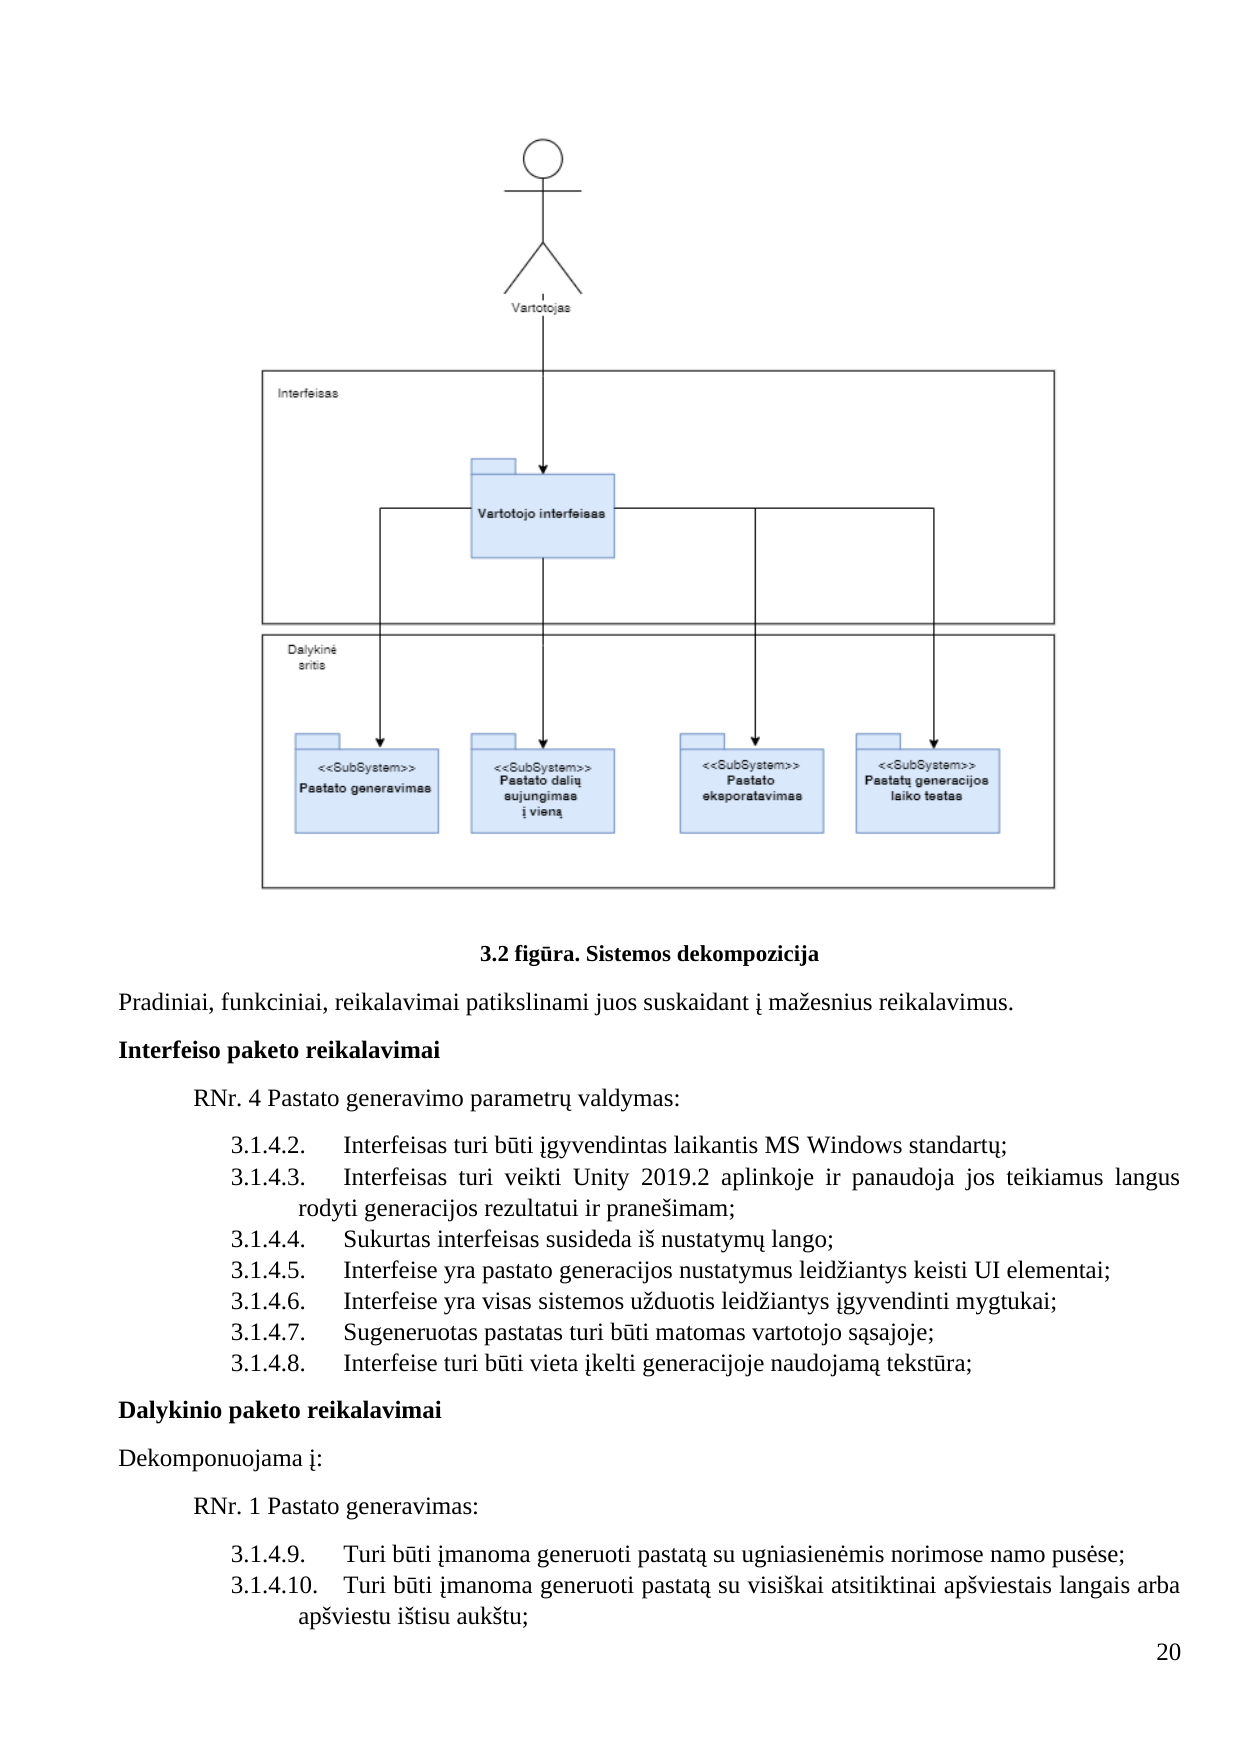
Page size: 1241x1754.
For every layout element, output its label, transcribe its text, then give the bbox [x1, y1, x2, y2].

text 3.2 figūra. Sistemos dekompozicija [118, 940, 1181, 967]
list Interfeise yra pastato generacijos nustatymus leidžiantys keisti UI elementai; [231, 1255, 1181, 1283]
list Interfeisas turi būti įgyvendintas laikantis MS Windows standartų; [231, 1131, 1181, 1159]
list Turi būti įmanoma generuoti pastatą su ugniasienėmis norimose namo pusėse; [231, 1539, 1181, 1567]
text RNr. 1 Pastato generavimas: [118, 1491, 1181, 1520]
text Interfeiso paketo reikalavimai [118, 1035, 1181, 1064]
text Dalykinio paketo reikalavimai [118, 1396, 1181, 1424]
list Sukurtas interfeisas susideda iš nustatymų lango; [231, 1224, 1181, 1252]
list Sugeneruotas pastatas turi būti matomas vartotojo sąsajoje; [231, 1317, 1181, 1346]
list Interfeise turi būti vieta įkelti generacijoje naudojamą tekstūra; [231, 1348, 1181, 1377]
text RNr. 4 Pastato generavimo parametrų valdymas: [118, 1083, 1181, 1112]
text Pradiniai, funkciniai, reikalavimai patikslinami juos suskaidant į mažesnius reikalavimus. [118, 987, 1181, 1016]
list Interfeise yra visas sistemos užduotis leidžiantys įgyvendinti mygtukai; [231, 1286, 1181, 1314]
list Interfeisas turi veikti Unity 2019.2 aplinkoje ir panaudoja jos teikiamus langus rodyti generacijos rezultatui ir pranešimam; [231, 1162, 1181, 1221]
picture [201, 118, 1099, 922]
text Dekomponuojama į: [118, 1443, 1181, 1472]
list Turi būti įmanoma generuoti pastatą su visiškai atsitiktinai apšviestais langais arba apšviestu ištisu aukštu; [231, 1570, 1181, 1629]
